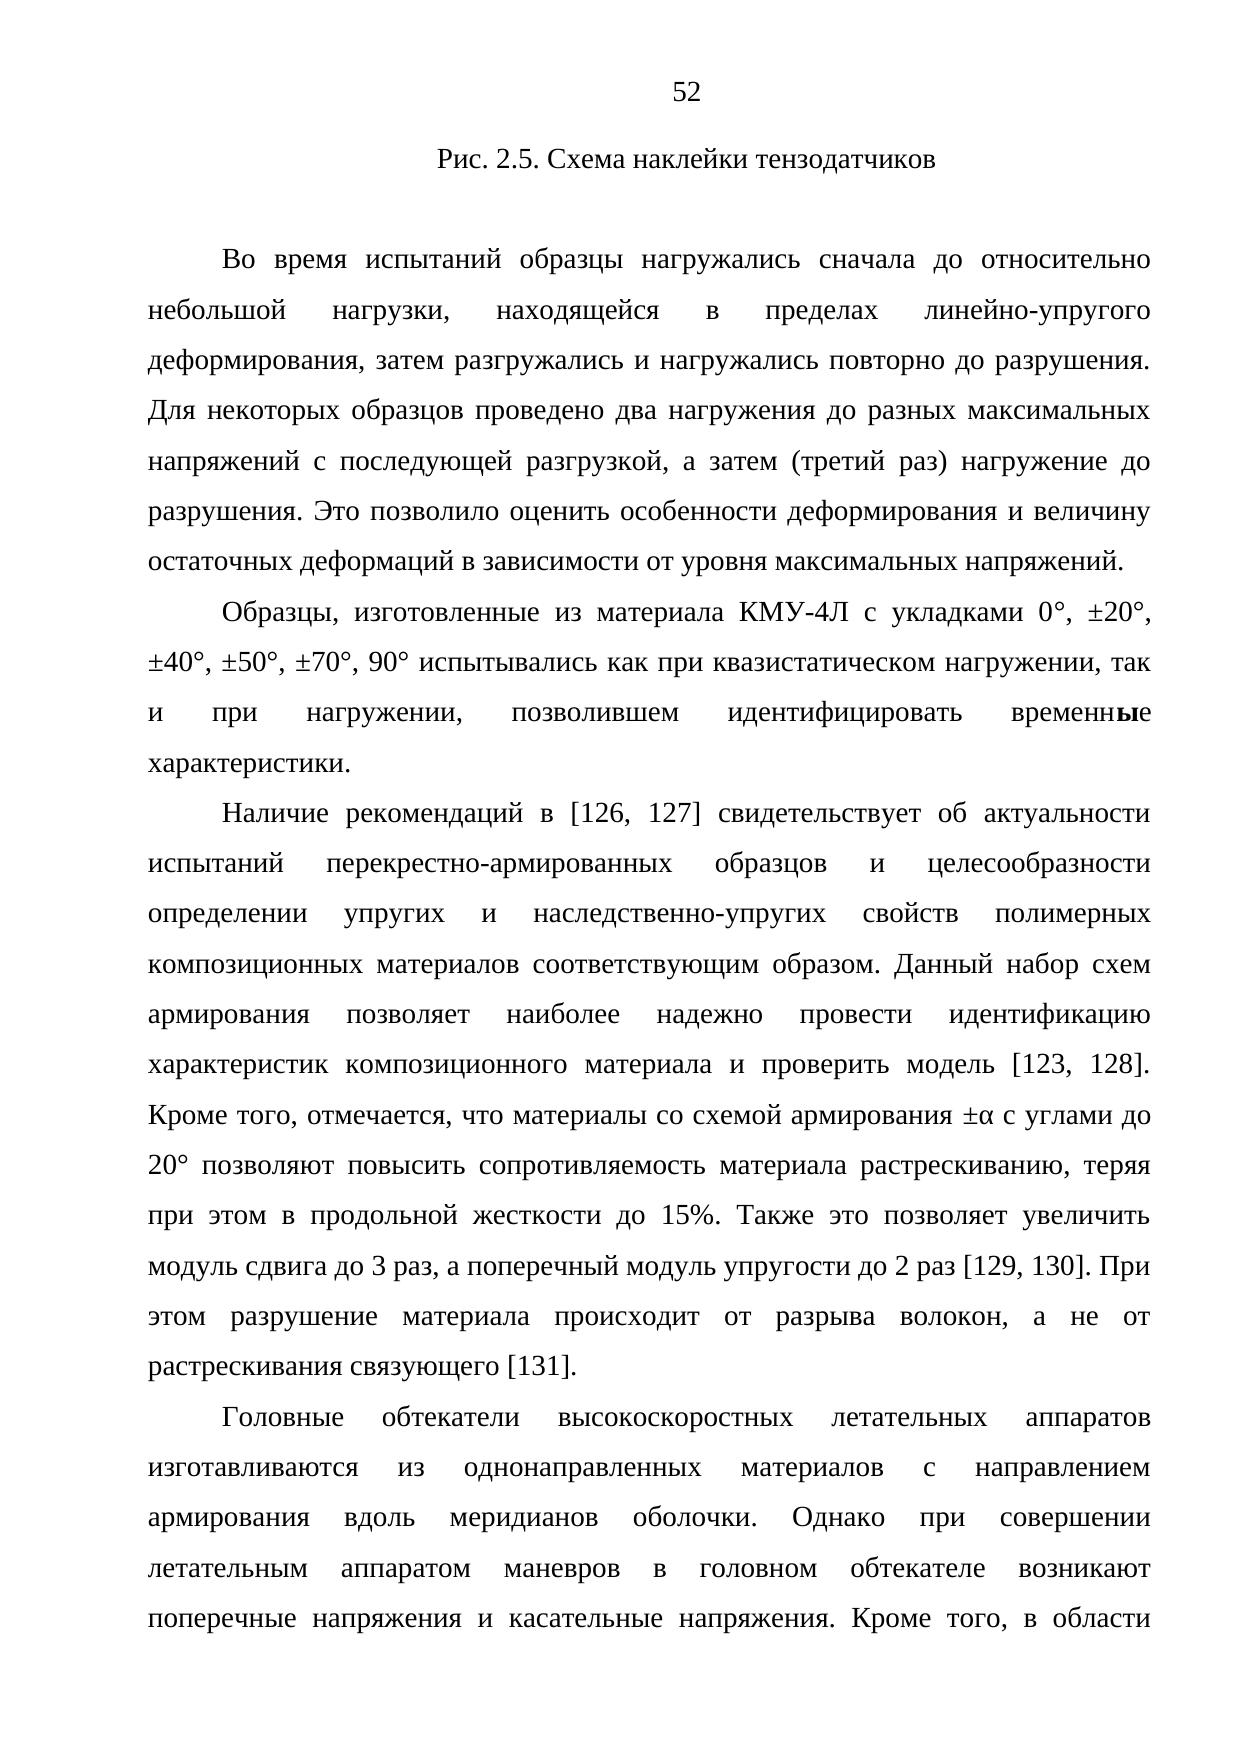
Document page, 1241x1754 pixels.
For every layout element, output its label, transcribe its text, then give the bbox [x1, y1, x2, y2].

text Образцы, изготовленные из материала КМУ-4Л с укладками 0°, ±20°, ±40°, ±50°, ±70°, 90° испытывались как при квазистатическом нагружении, так и при нагружении, позволившем идентифицировать временные характеристики. [148, 594, 1152, 778]
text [148, 1399, 1152, 1633]
text Наличие рекомендаций в [126, 127] свидетельствует об актуальности испытаний перекрестно-армированных образцов и целесообразности определении упругих и наследственно-упругих свойств полимерных композиционных материалов соответствующим образом. Данный набор схем армирования позволяет наиболее надежно провести идентификацию характеристик композиционного материала и проверить модель [123, 128]. Кроме того, отмечается, что материалы со схемой армирования ±α с углами до 20° позволяют повысить сопротивляемость материала растрескиванию, теряя при этом в продольной жесткости до 15%. Также это позволяет увеличить модуль сдвига до 3 раз, а поперечный модуль упругости до 2 раз [129, 130]. При этом разрушение материала происходит от разрыва волокон, а не от растрескивания связующего [131]. [148, 795, 1152, 1382]
text Рис. 2.5. Схема наклейки тензодатчиков [148, 141, 1152, 174]
text Во время испытаний образцы нагружались сначала до относительно небольшой нагрузки, находящейся в пределах линейно-упругого деформирования, затем разгружались и нагружались повторно до разрушения. Для некоторых образцов проведено два нагружения до разных максимальных напряжений с последующей разгрузкой, а затем (третий раз) нагружение до разрушения. Это позволило оценить особенности деформирования и величину остаточных деформаций в зависимости от уровня максимальных напряжений. [148, 242, 1152, 577]
